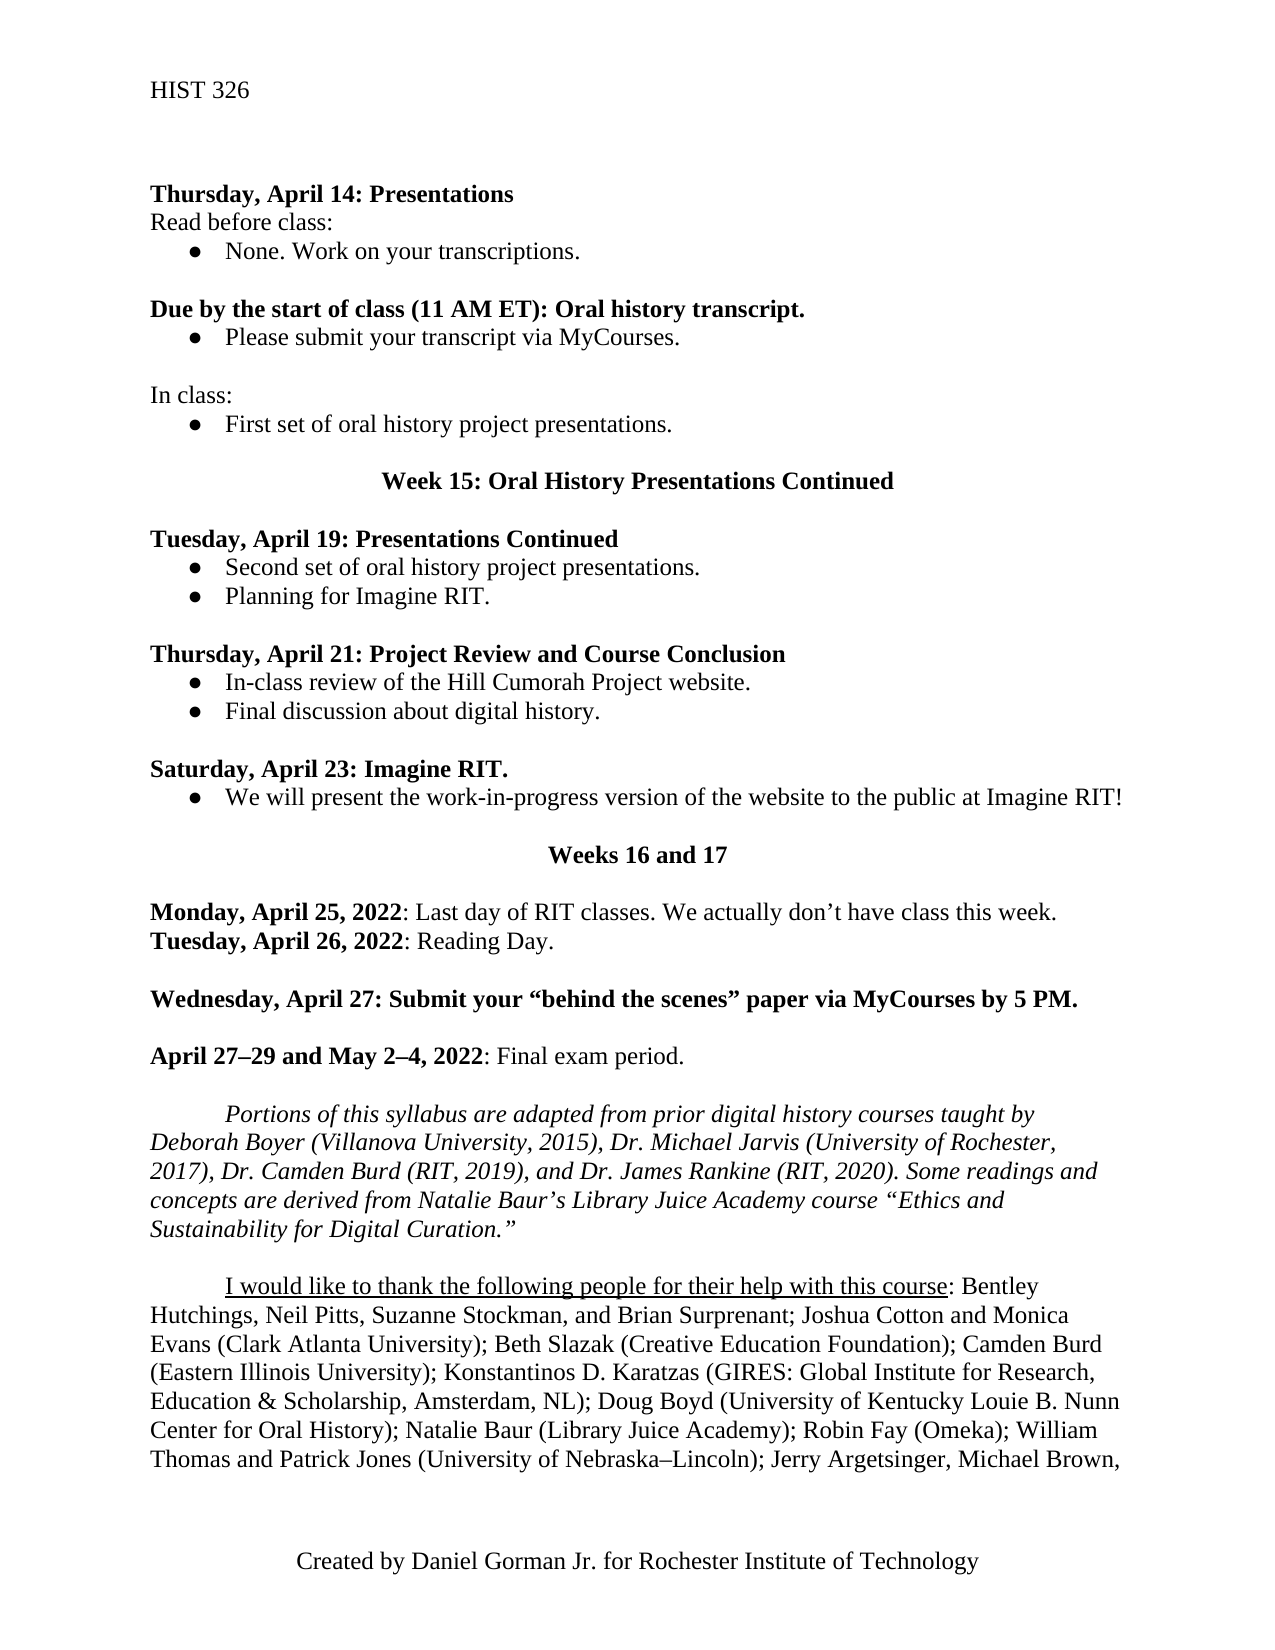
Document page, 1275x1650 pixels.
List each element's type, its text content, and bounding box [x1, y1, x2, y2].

list In-class review of the Hill Cumorah Project website. [187, 667, 1125, 696]
list First set of oral history project presentations. [187, 409, 1125, 437]
text Weeks 16 and 17 [150, 840, 1125, 869]
text Saturday, April 23: Imagine RIT. [150, 754, 1125, 782]
text In class: [150, 380, 1125, 409]
text Tuesday, April 26, 2022: Reading Day. [150, 926, 1125, 955]
text Due by the start of class (11 AM ET): Oral history transcript. [150, 294, 1125, 322]
text April 27–29 and May 2–4, 2022: Final exam period. [150, 1041, 1125, 1070]
text Tuesday, April 19: Presentations Continued [150, 524, 1125, 552]
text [150, 1271, 1125, 1472]
list None. Work on your transcriptions. [187, 236, 1125, 265]
list We will present the work-in-progress version of the website to the public at Imagine RIT! [187, 782, 1125, 811]
list Final discussion about digital history. [187, 696, 1125, 725]
list Second set of oral history project presentations. [187, 552, 1125, 581]
text Thursday, April 21: Project Review and Course Conclusion [150, 639, 1125, 667]
text Monday, April 25, 2022: Last day of RIT classes. We actually don’t have class this week. [150, 897, 1125, 926]
text Wednesday, April 27: Submit your “behind the scenes” paper via MyCourses by 5 PM. [150, 984, 1125, 1012]
list Planning for Imagine RIT. [187, 581, 1125, 610]
text Portions of this syllabus are adapted from prior digital history courses taught by Deborah Boyer (Villanova University, 2015), Dr. Michael Jarvis (University of Rochester, 2017), Dr. Camden Burd (RIT, 2019), and Dr. James Rankine (RIT, 2020). Some readings and concepts are derived from Natalie Baur’s Library Juice Academy course “Ethics and Sustainability for Digital Curation.” [150, 1099, 1125, 1242]
text Week 15: Oral History Presentations Continued [150, 466, 1125, 495]
text Thursday, April 14: Presentations [150, 179, 1125, 207]
list Please submit your transcript via MyCourses. [187, 322, 1125, 351]
text Read before class: [150, 207, 1125, 236]
